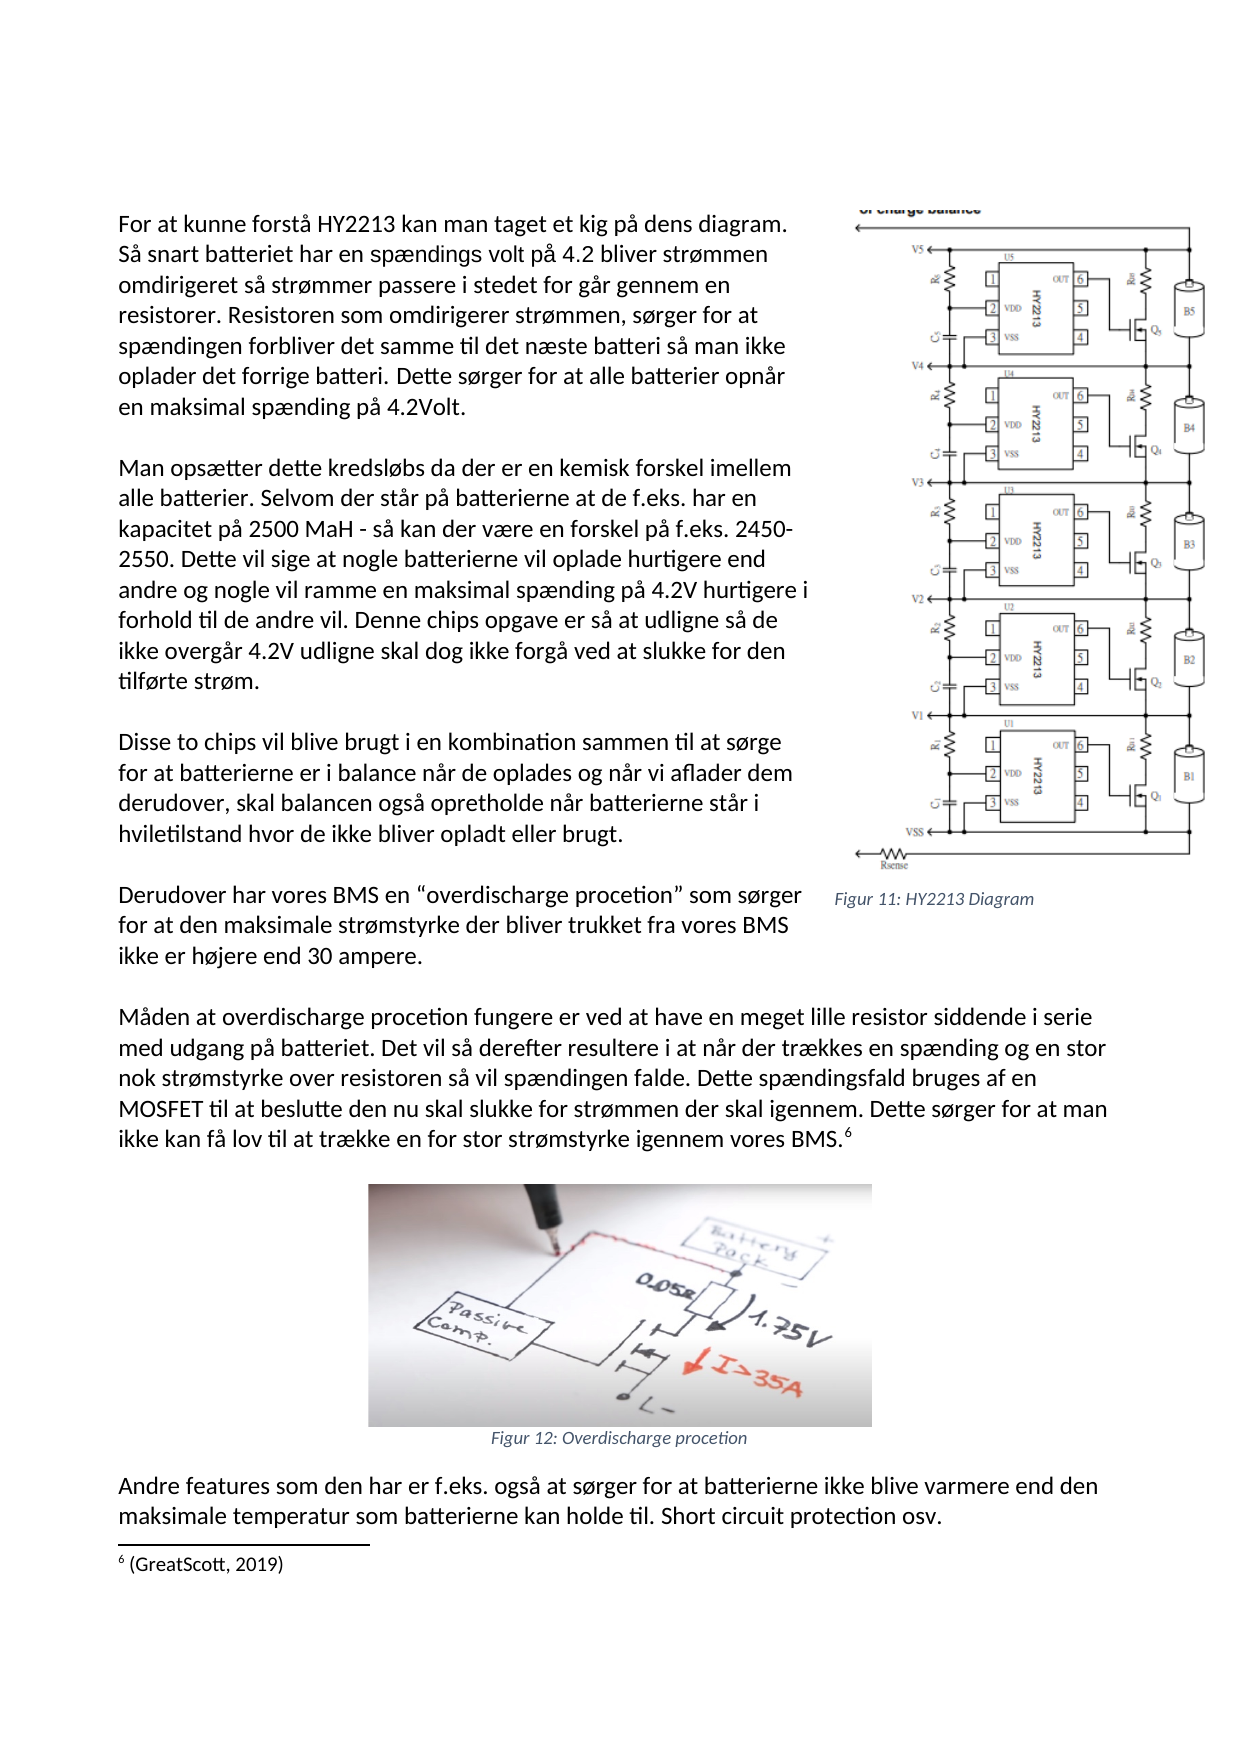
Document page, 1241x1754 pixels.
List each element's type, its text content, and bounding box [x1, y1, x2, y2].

text Andre features som den har er f.eks. også at sørger for at batterierne ikke blive varmere end den maksimale temperatur som batterierne kan holde til. Short circuit protection osv. [118, 1470, 1122, 1531]
text Måden at overdischarge procetion fungere er ved at have en meget lille resistor siddende i serie med udgang på batteriet. Det vil så derefter resultere i at når der trækkes en spænding og en stor nok strømstyrke over resistoren så vil spændingen falde. Dette spændingsfald bruges af en MOSFET til at beslutte den nu skal slukke for strømmen der skal igennem. Dette sørger for at man ikke kan få lov til at trække en for stor strømstyrke igennem vores BMS. [118, 1001, 1122, 1154]
text Derudover har vores BMS en “overdischarge procetion” som sørger for at den maksimale strømstyrke der bliver trukket fra vores BMS ikke er højere end 30 ampere. [118, 879, 1122, 971]
text Man opsætter dette kredsløbs da der er en kemisk forskel imellem alle batterier. Selvom der står på batterierne at de f.eks. har en kapacitet på 2500 MaH - så kan der være en forskel på f.eks. 2450-2550. Dette vil sige at nogle batterierne vil oplade hurtigere end andre og nogle vil ramme en maksimal spænding på 4.2V hurtigere i forhold til de andre vil. Denne chips opgave er så at udligne så de ikke overgår 4.2V udligne skal dog ikke forgå ved at slukke for den tilførte strøm. [118, 452, 834, 696]
text For at kunne forstå HY2213 kan man taget et kig på dens diagram. Så snart batteriet har en spændings volt på 4.2 bliver strømmen omdirigeret så strømmer passere i stedet for går gennem en resistorer. Resistoren som omdirigerer strømmen, sørger for at spændingen forbliver det samme til det næste batteri så man ikke oplader det forrige batteri. Dette sørger for at alle batterier opnår en maksimal spænding på 4.2Volt. [118, 208, 1122, 421]
picture [834, 210, 1212, 879]
text Disse to chips vil blive brugt i en kombination sammen til at sørge for at batterierne er i balance når de oplades og når vi aflader dem derudover, skal balancen også opretholde når batterierne står i hviletilstand hvor de ikke bliver opladt eller brugt. [118, 727, 834, 849]
picture [368, 1184, 872, 1427]
